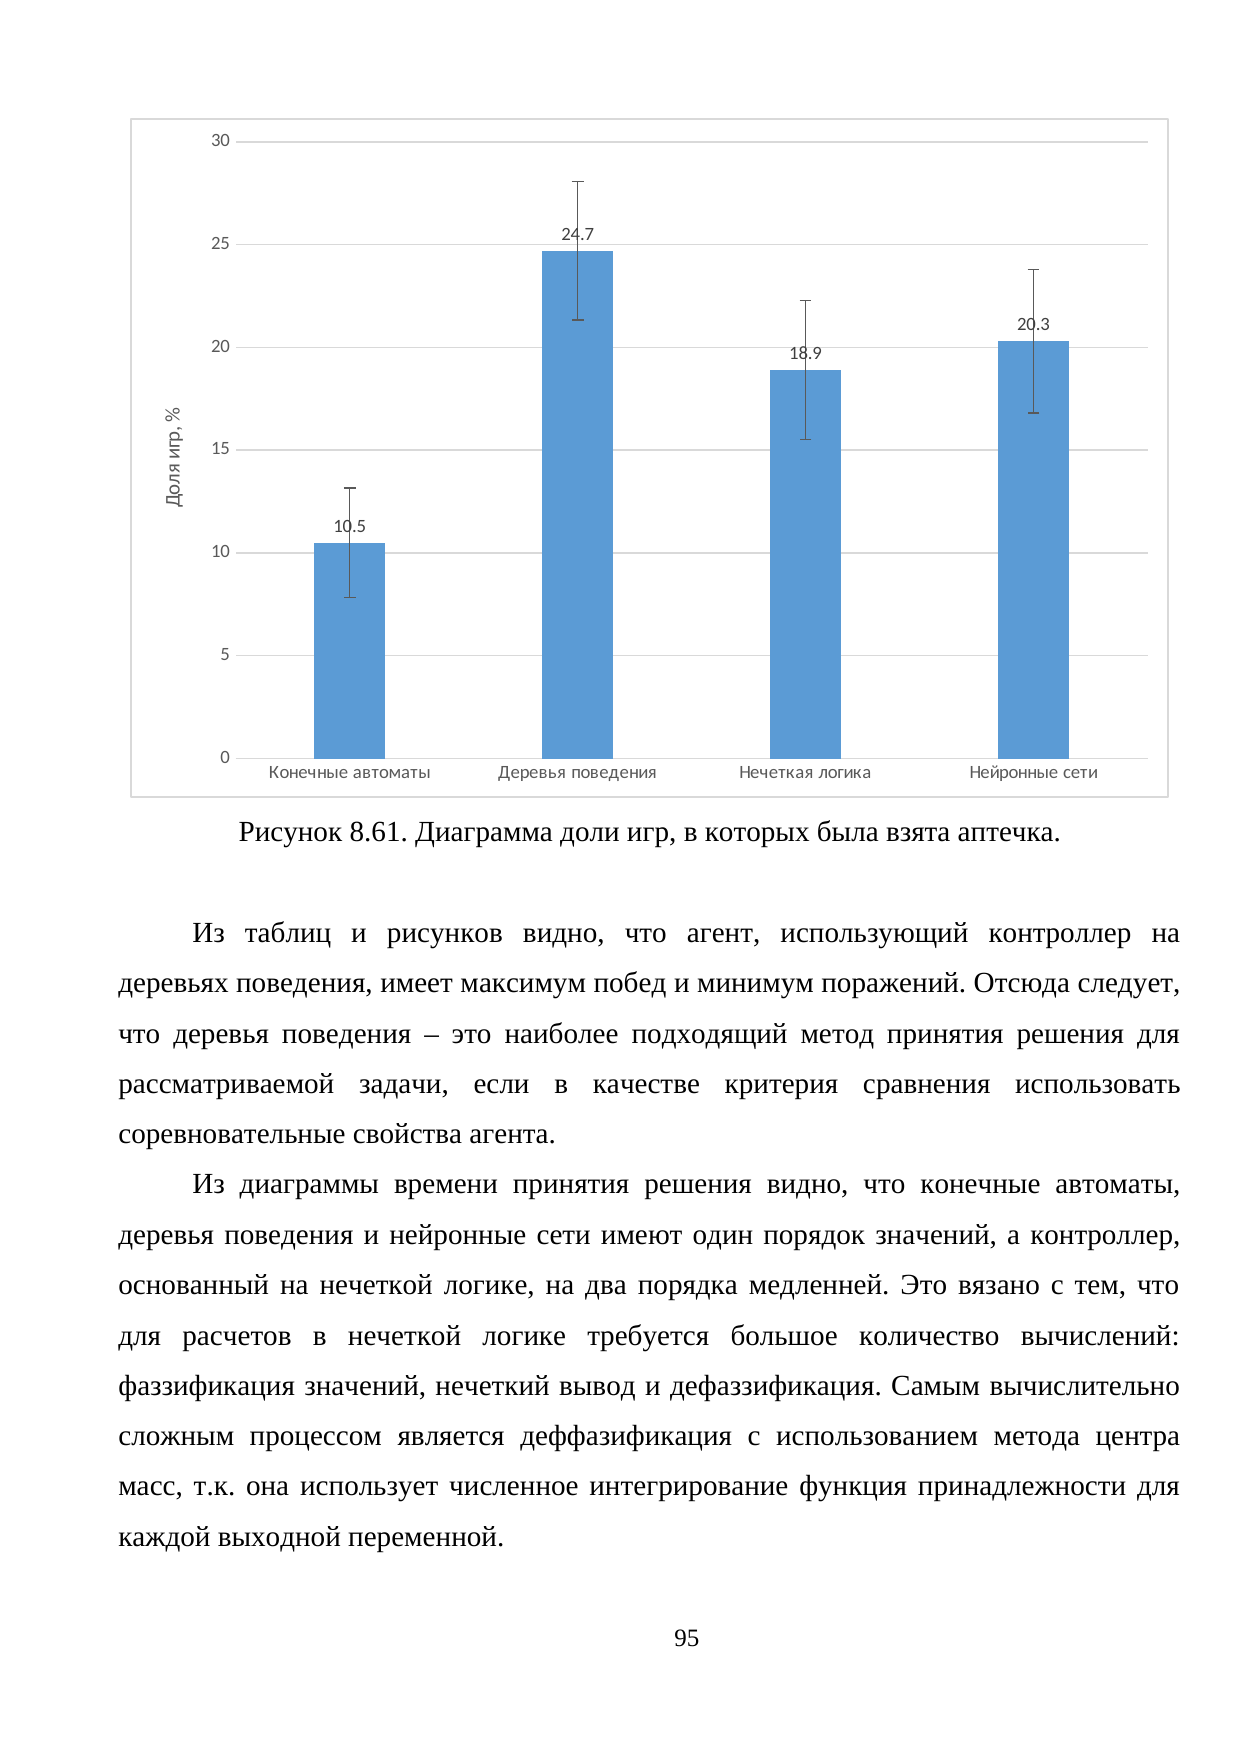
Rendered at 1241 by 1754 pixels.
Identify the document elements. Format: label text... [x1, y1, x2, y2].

text Из таблиц и рисунков видно, что агент, использующий контроллер на деревьях поведения, имеет максимум побед и минимум поражений. Отсюда следует, что деревья поведения – это наиболее подходящий метод принятия решения для рассматриваемой задачи, если в качестве критерия сравнения использовать соревновательные свойства агента. [118, 915, 1181, 1150]
text Из диаграммы времени принятия решения видно, что конечные автоматы, деревья поведения и нейронные сети имеют один порядок значений, а контроллер, основанный на нечеткой логике, на два порядка медленней. Это вязано с тем, что для расчетов в нечеткой логике требуется большое количество вычислений: фаззификация значений, нечеткий вывод и дефаззификация. Самым вычислительно сложным процессом является деффазификация с использованием метода центра масс, т.к. она использует численное интегрирование функция принадлежности для каждой выходной переменной. [118, 1167, 1181, 1552]
